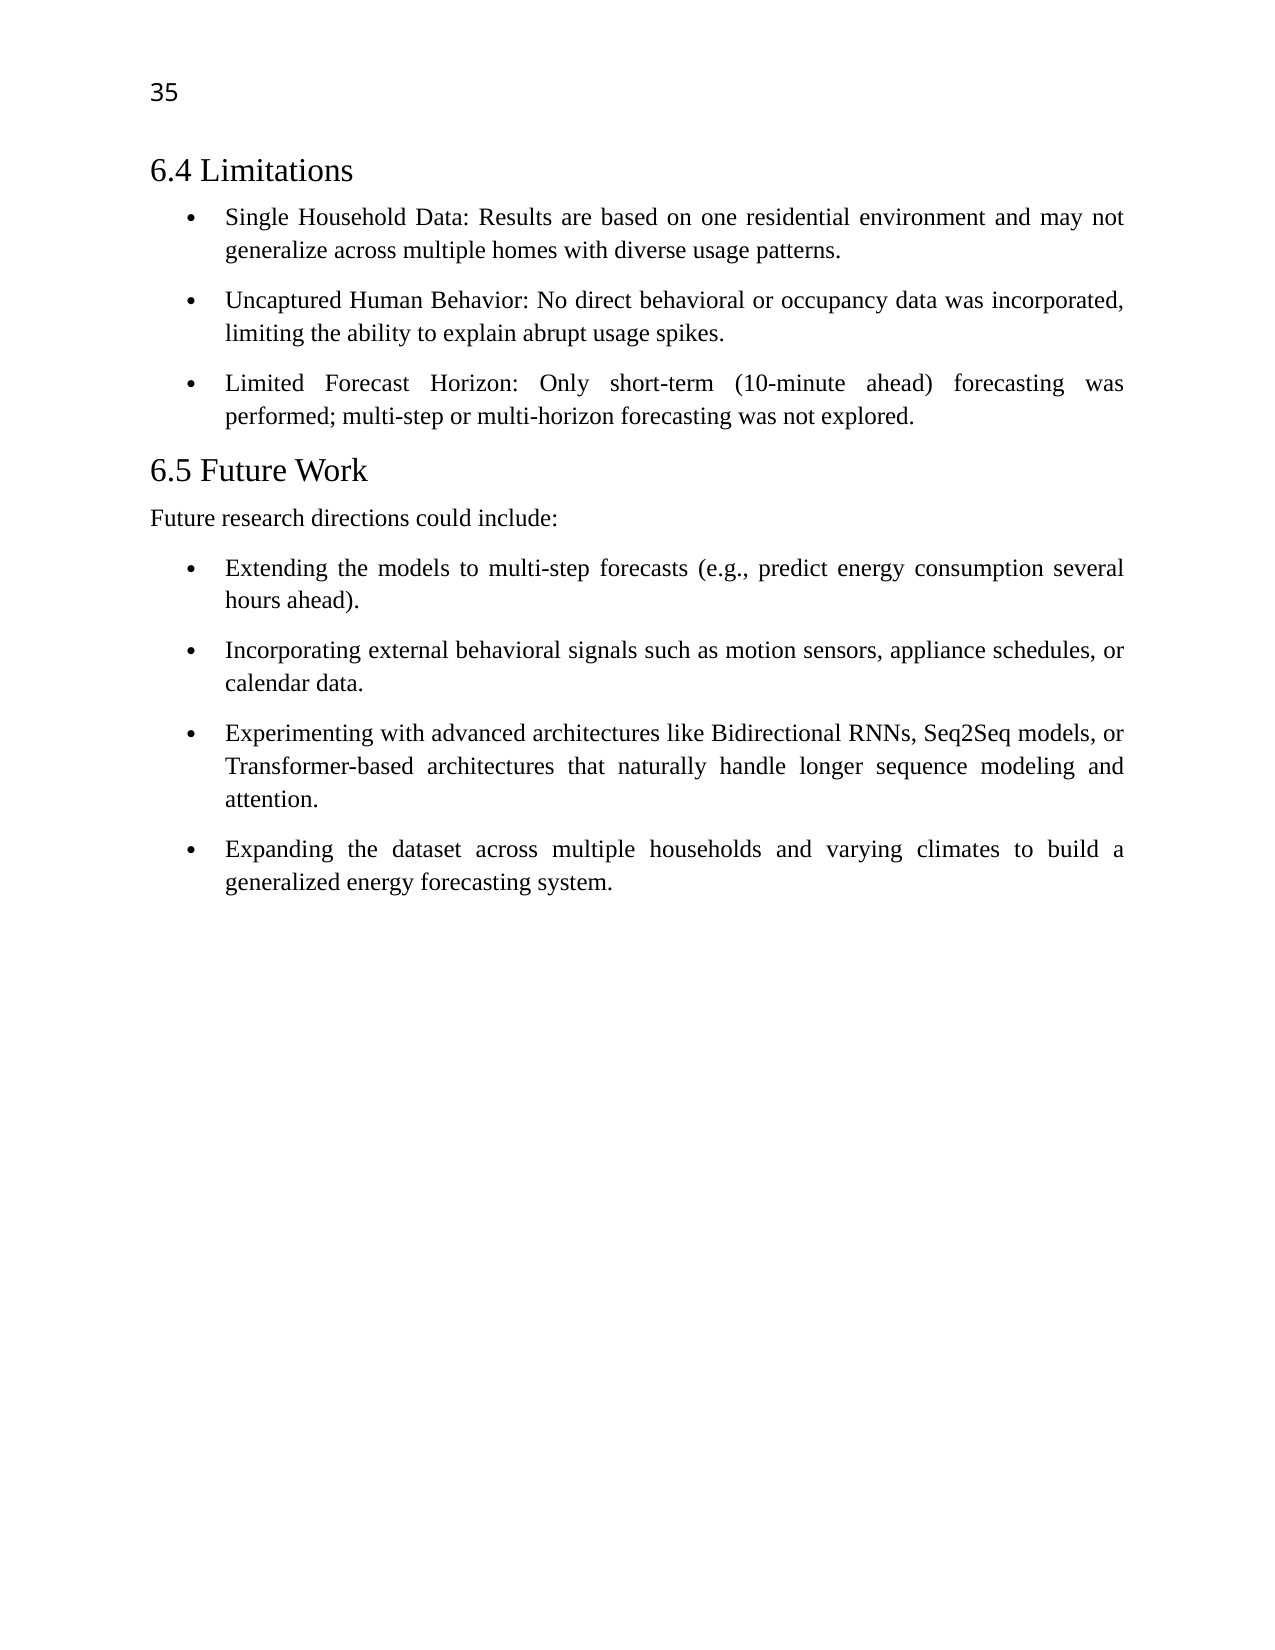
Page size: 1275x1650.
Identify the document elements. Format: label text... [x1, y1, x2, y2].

list Expanding the dataset across multiple households and varying climates to build a generalized energy forecasting system. [187, 834, 1125, 896]
list Limited Forecast Horizon: Only short-term (10-minute ahead) forecasting was performed; multi-step or multi-horizon forecasting was not explored. [187, 368, 1125, 429]
subtitle 6.4 Limitations [150, 150, 1125, 188]
text Future research directions could include: [150, 503, 1125, 532]
list Incorporating external behavioral signals such as motion sensors, appliance schedules, or calendar data. [187, 635, 1125, 697]
list Uncaptured Human Behavior: No direct behavioral or occupancy data was incorporated, limiting the ability to explain abrupt usage spikes. [187, 285, 1125, 347]
list Extending the models to multi-step forecasts (e.g., predict energy consumption several hours ahead). [187, 553, 1125, 614]
subtitle 6.5 Future Work [150, 451, 1125, 489]
list Experimenting with advanced architectures like Bidirectional RNNs, Seq2Seq models, or Transformer-based architectures that naturally handle longer sequence modeling and attention. [187, 718, 1125, 813]
list Single Household Data: Results are based on one residential environment and may not generalize across multiple homes with diverse usage patterns. [187, 202, 1125, 264]
